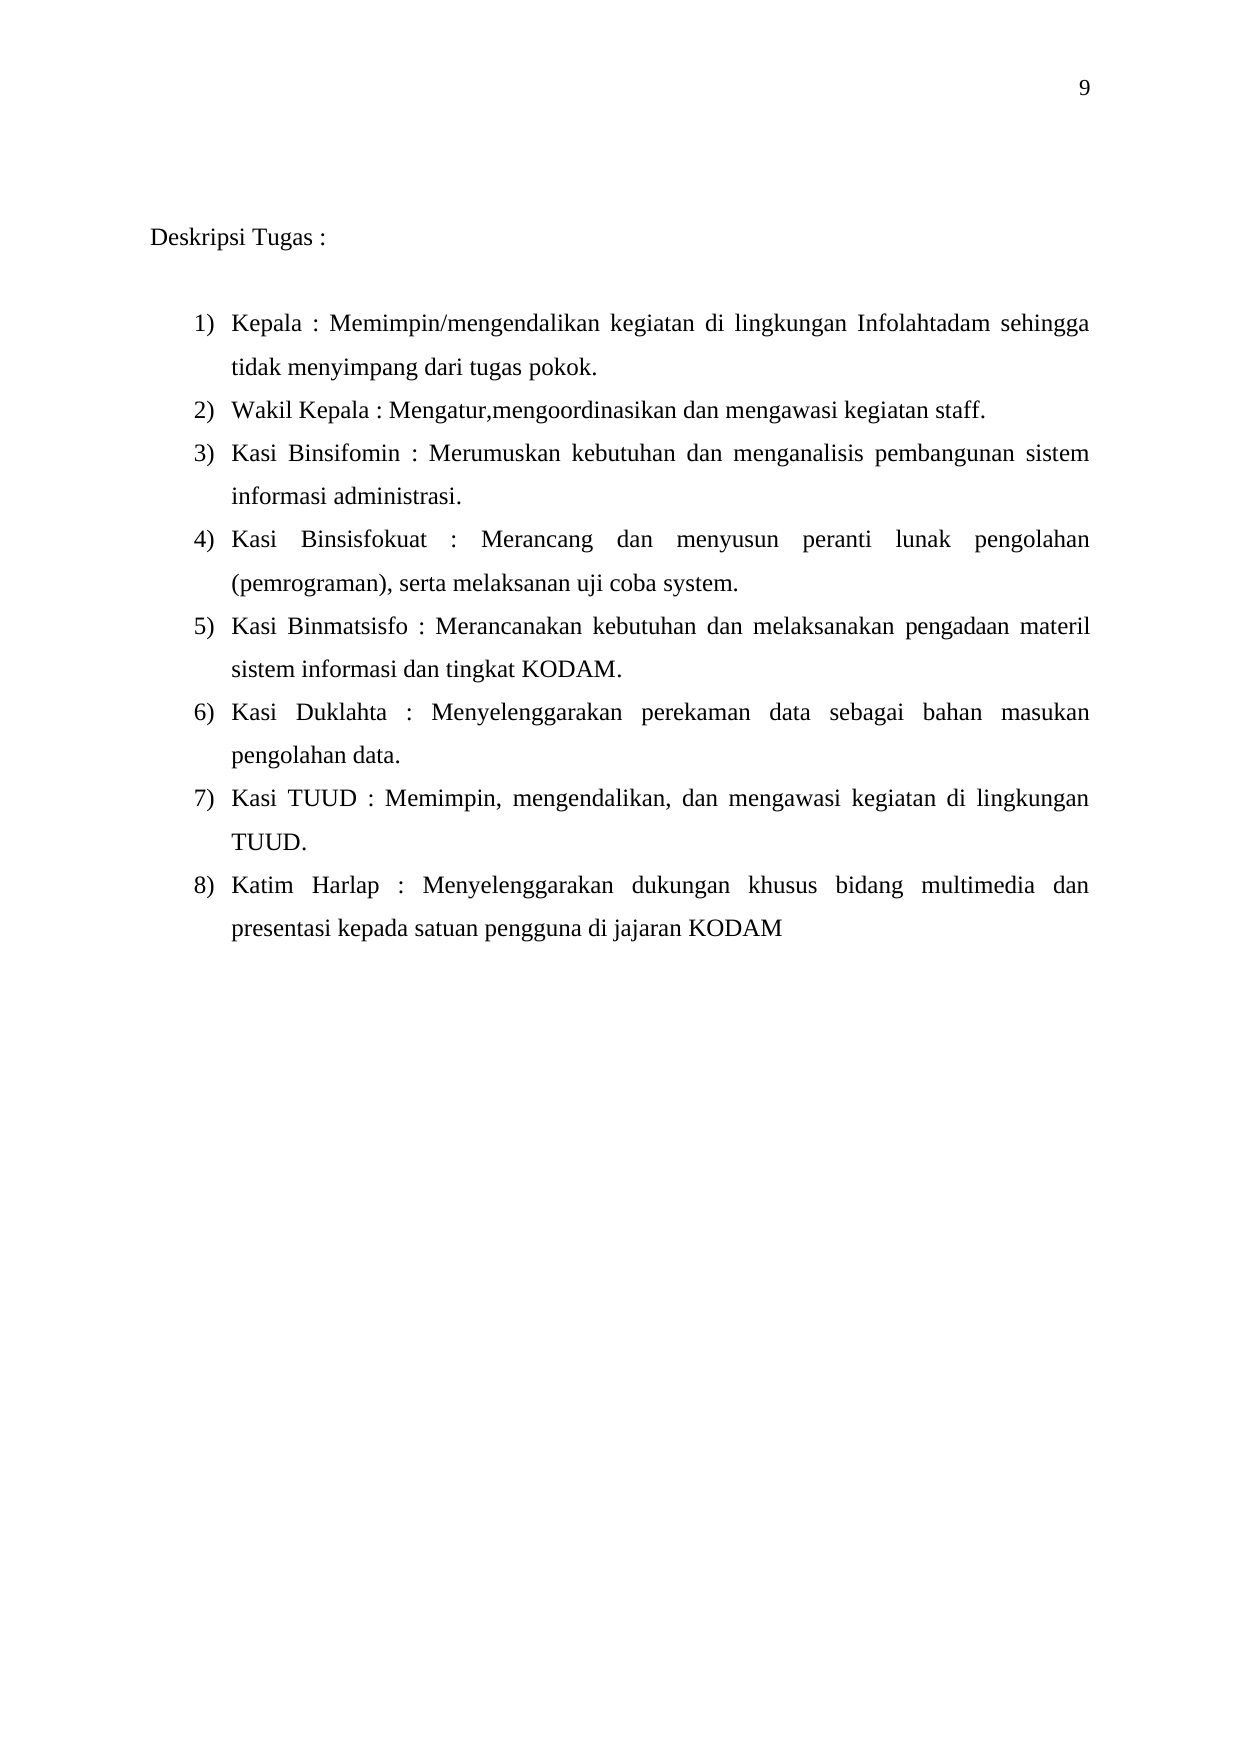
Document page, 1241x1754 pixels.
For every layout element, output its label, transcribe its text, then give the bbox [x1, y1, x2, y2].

text Deskripsi Tugas : [150, 222, 1090, 251]
list Kasi Binmatsisfo : Merancanakan kebutuhan dan melaksanakan pengadaan materil sistem informasi dan tingkat KODAM. [194, 611, 1090, 683]
list Kasi TUUD : Memimpin, mengendalikan, dan mengawasi kegiatan di lingkungan TUUD. [194, 783, 1090, 855]
list Kasi Binsifomin : Merumuskan kebutuhan dan menganalisis pembangunan sistem informasi administrasi. [194, 438, 1090, 510]
list Katim Harlap : Menyelenggarakan dukungan khusus bidang multimedia dan presentasi kepada satuan pengguna di jajaran KODAM [194, 870, 1090, 942]
list Kasi Binsisfokuat : Merancang dan menyusun peranti lunak pengolahan (pemrograman), serta melaksanan uji coba system. [194, 524, 1090, 596]
list Wakil Kepala : Mengatur,mengoordinasikan dan mengawasi kegiatan staff. [194, 395, 1090, 424]
list Kepala : Memimpin/mengendalikan kegiatan di lingkungan Infolahtadam sehingga tidak menyimpang dari tugas pokok. [194, 308, 1090, 380]
list Kasi Duklahta : Menyelenggarakan perekaman data sebagai bahan masukan pengolahan data. [194, 697, 1090, 769]
